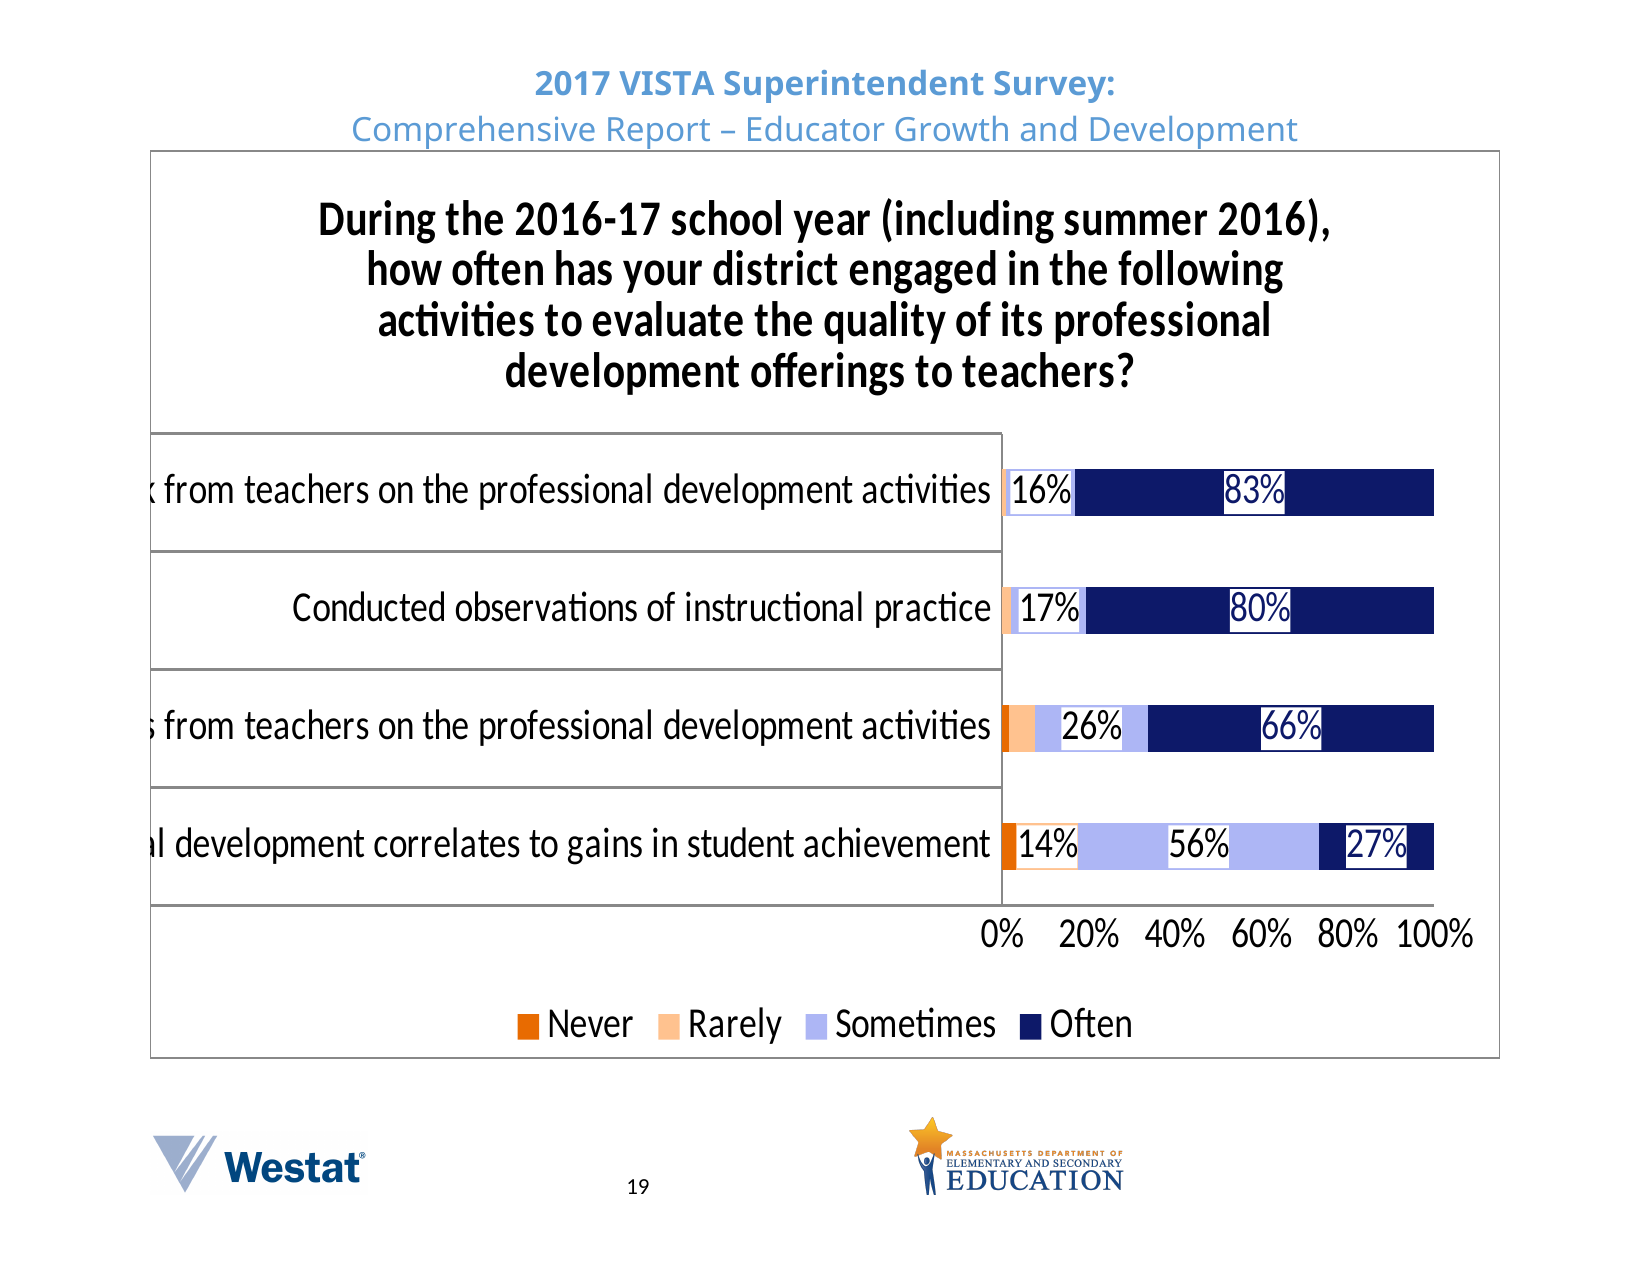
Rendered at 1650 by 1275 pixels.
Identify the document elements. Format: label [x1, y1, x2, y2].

picture [907, 1110, 1125, 1195]
picture [150, 1131, 368, 1195]
